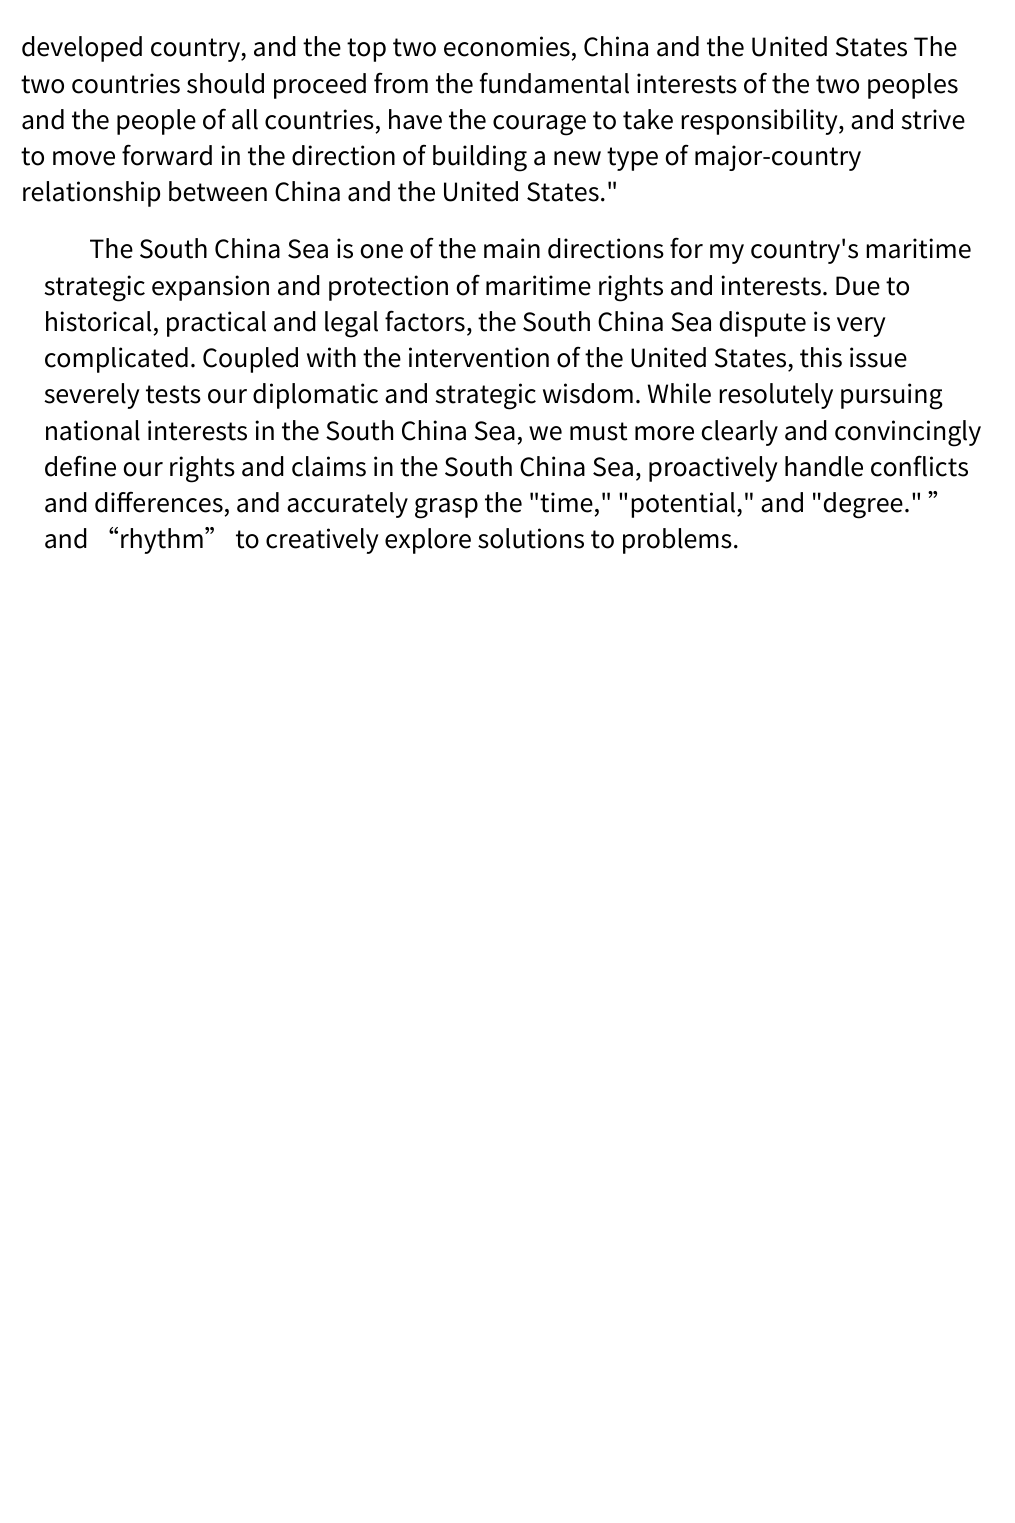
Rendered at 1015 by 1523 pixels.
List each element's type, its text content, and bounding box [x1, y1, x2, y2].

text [21, 28, 970, 209]
text The South China Sea is one of the main directions for my country's maritime strategic expansion and protection of maritime rights and interests. Due to historical, practical and legal factors, the South China Sea dispute is very complicated. Coupled with the intervention of the United States, this issue severely tests our diplomatic and strategic wisdom. While resolutely pursuing national interests in the South China Sea, we must more clearly and convincingly define our rights and claims in the South China Sea, proactively handle conflicts and differences, and accurately grasp the "time," "potential," and "degree." ” and “rhythm” to creatively explore solutions to problems. [43, 230, 993, 556]
